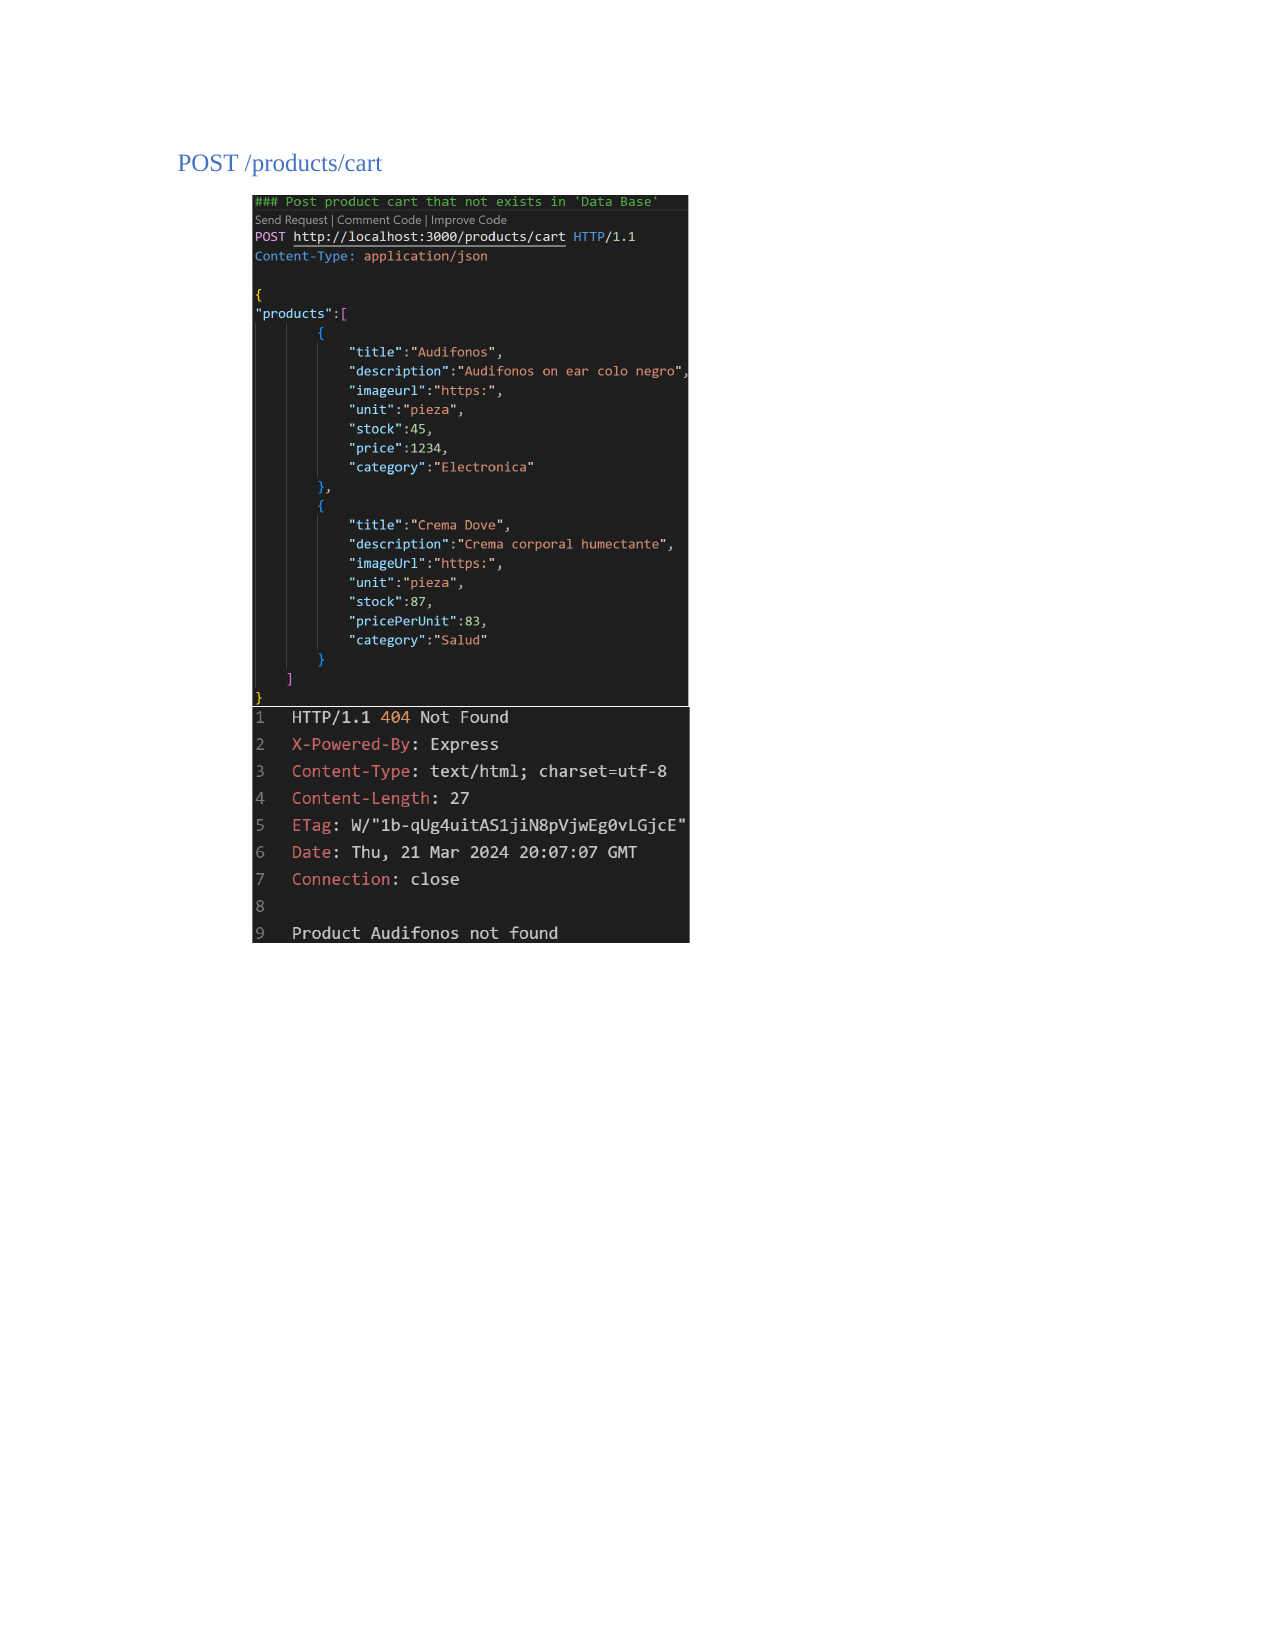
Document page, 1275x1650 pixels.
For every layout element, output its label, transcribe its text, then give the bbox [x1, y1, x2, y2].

text POST /products/cart [177, 148, 1098, 176]
picture [252, 707, 690, 943]
picture [252, 195, 689, 706]
